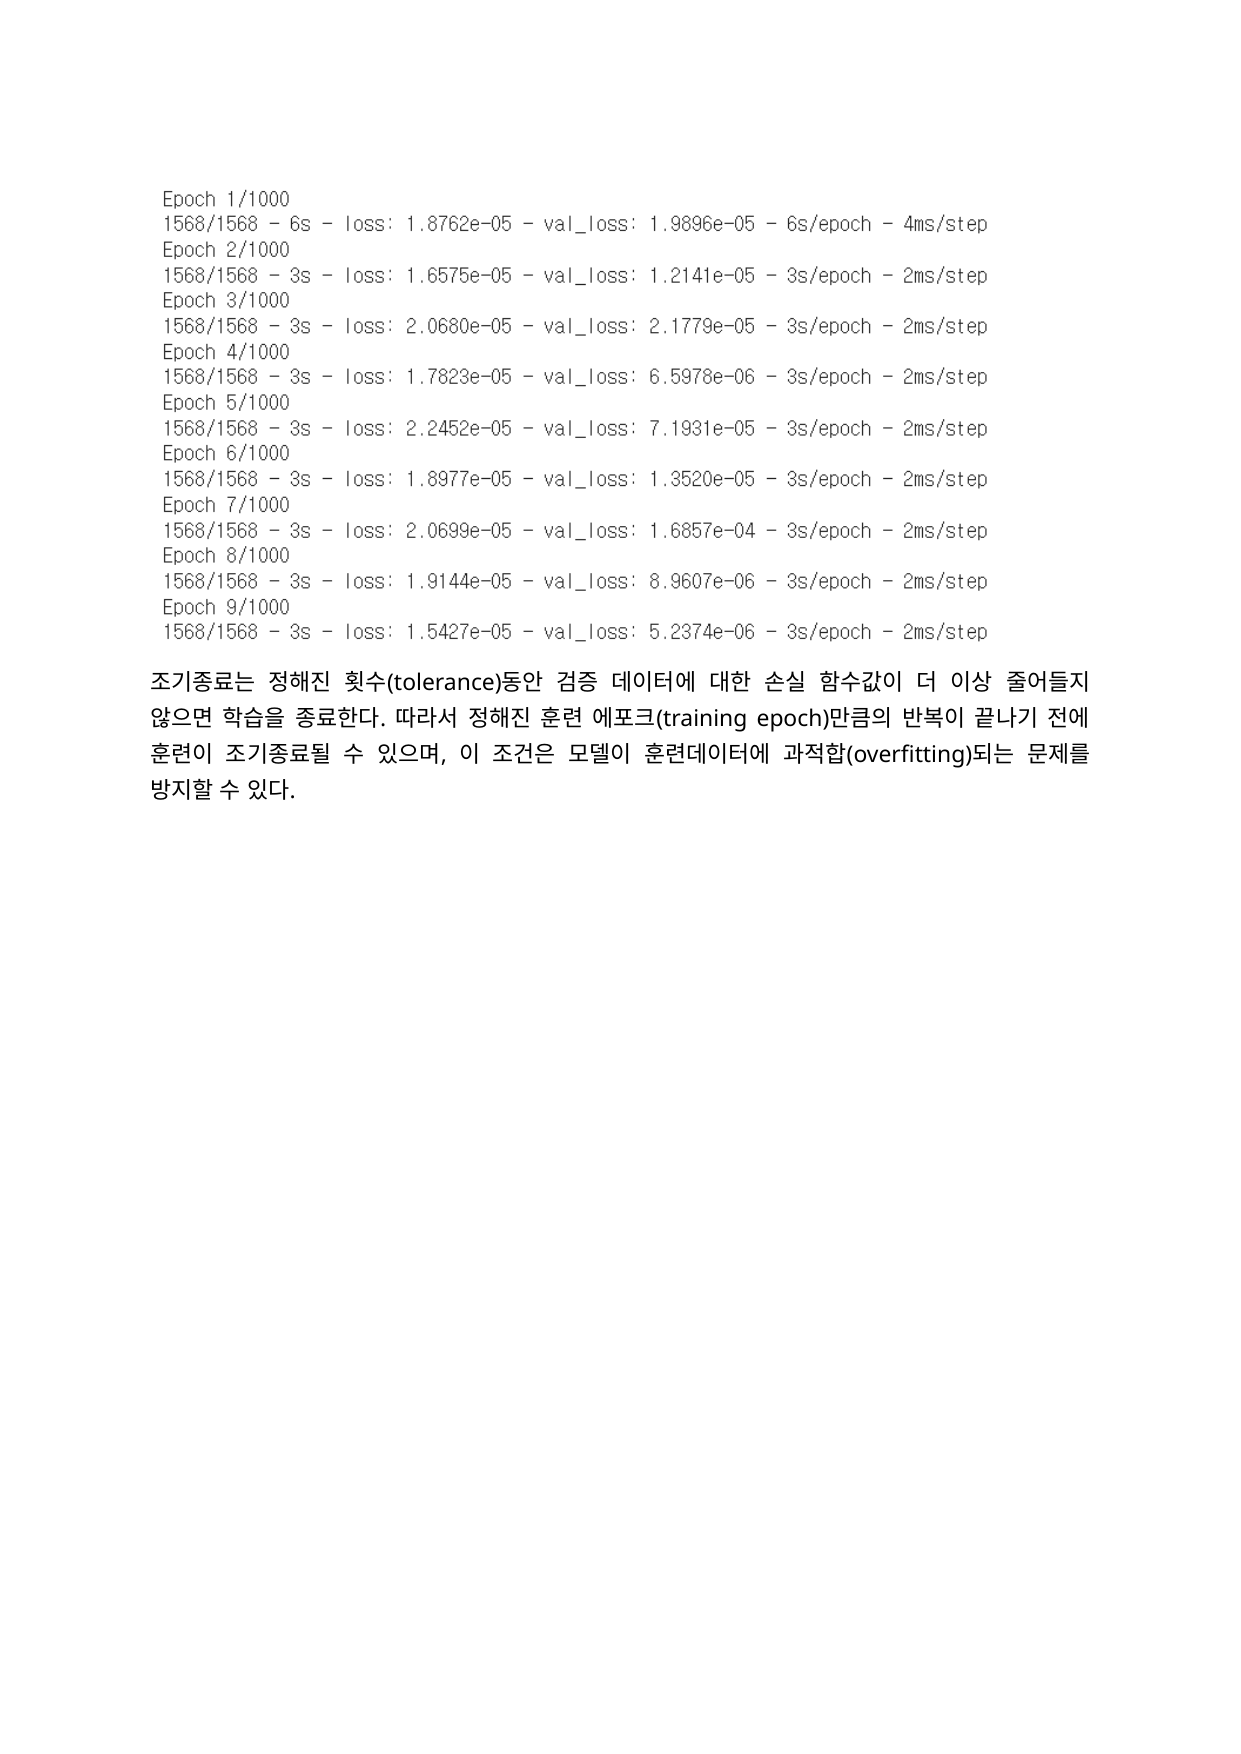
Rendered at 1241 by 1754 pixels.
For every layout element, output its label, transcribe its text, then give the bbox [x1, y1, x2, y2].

text 조기종료는 정해진 횟수(tolerance)동안 검증 데이터에 대한 손실 함수값이 더 이상 줄어들지 않으면 학습을 종료한다. 따라서 정해진 훈련 에포크(training epoch)만큼의 반복이 끝나기 전에 훈련이 조기종료될 수 있으며, 이 조건은 모델이 훈련데이터에 과적합(overfitting)되는 문제를 방지할 수 있다. [150, 664, 1090, 805]
picture [150, 177, 996, 646]
